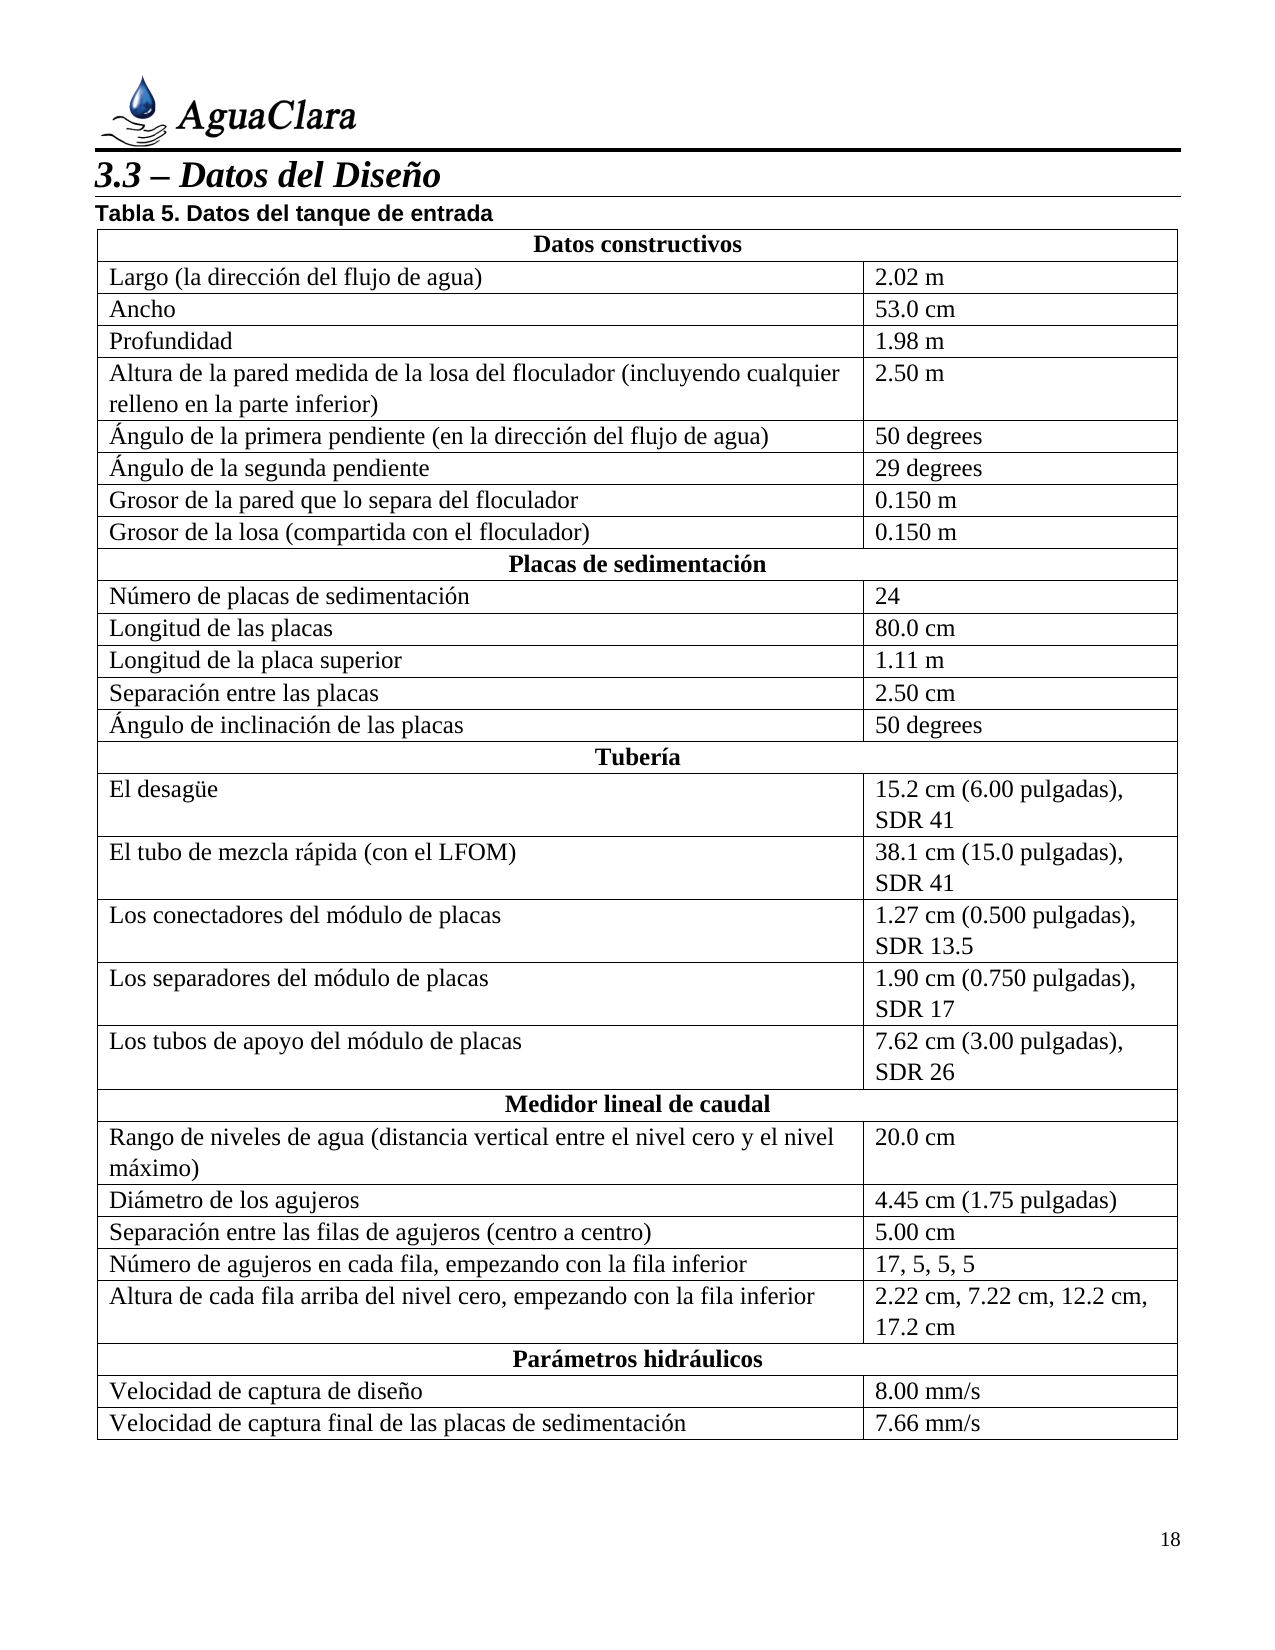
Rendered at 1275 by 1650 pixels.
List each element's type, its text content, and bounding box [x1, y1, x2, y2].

table_cell Separación entre las placas [98, 678, 863, 709]
table_cell 1.98 m [864, 326, 1177, 357]
table_cell Los separadores del módulo de placas [98, 963, 863, 1025]
table_cell Los tubos de apoyo del módulo de placas [98, 1026, 863, 1088]
table_cell 38.1 cm (15.0 pulgadas), SDR 41 [864, 837, 1177, 899]
table_cell Ángulo de la segunda pendiente [98, 453, 863, 484]
table_cell Longitud de las placas [98, 614, 863, 644]
table_cell 1.11 m [864, 646, 1177, 677]
table_cell 0.150 m [864, 517, 1177, 548]
table_cell 0.150 m [864, 485, 1177, 516]
table_cell Diámetro de los agujeros [98, 1185, 863, 1216]
table_cell Ancho [98, 294, 863, 325]
picture [94, 75, 373, 148]
table_cell Grosor de la pared que lo separa del floculador [98, 485, 863, 516]
table_cell 4.45 cm (1.75 pulgadas) [864, 1185, 1177, 1216]
table_cell Altura de la pared medida de la losa del floculador (incluyendo cualquier relleno en la parte inferior) [98, 358, 863, 420]
table_cell 50 degrees [864, 710, 1177, 741]
table_cell 20.0 cm [864, 1122, 1177, 1184]
table_cell Velocidad de captura de diseño [98, 1376, 863, 1407]
table_cell 15.2 cm (6.00 pulgadas), SDR 41 [864, 774, 1177, 836]
table_cell Largo (la dirección del flujo de agua) [98, 262, 863, 293]
table_cell Separación entre las filas de agujeros (centro a centro) [98, 1217, 863, 1248]
table_cell 80.0 cm [864, 614, 1177, 644]
text Tabla 5. Datos del tanque de entrada [94, 200, 1181, 226]
table_cell 29 degrees [864, 453, 1177, 484]
table_cell Altura de cada fila arriba del nivel cero, empezando con la fila inferior [98, 1281, 863, 1343]
table_cell 53.0 cm [864, 294, 1177, 325]
table_cell 1.90 cm (0.750 pulgadas), SDR 17 [864, 963, 1177, 1025]
subtitle – Datos del Diseño [94, 152, 1181, 197]
table_cell Velocidad de captura final de las placas de sedimentación [98, 1408, 863, 1439]
table_cell Parámetros hidráulicos [98, 1344, 1177, 1375]
table_cell Número de placas de sedimentación [98, 581, 863, 612]
table_cell 1.27 cm (0.500 pulgadas), SDR 13.5 [864, 900, 1177, 962]
table_cell Tubería [98, 742, 1177, 773]
table_cell 2.50 m [864, 358, 1177, 420]
table_cell Rango de niveles de agua (distancia vertical entre el nivel cero y el nivel máximo) [98, 1122, 863, 1184]
table_cell 2.22 cm, 7.22 cm, 12.2 cm, 17.2 cm [864, 1281, 1177, 1343]
table_cell Ángulo de inclinación de las placas [98, 710, 863, 741]
table_cell 24 [864, 581, 1177, 612]
table_cell El tubo de mezcla rápida (con el LFOM) [98, 837, 863, 899]
table_cell Profundidad [98, 326, 863, 357]
table_cell Placas de sedimentación [98, 549, 1177, 580]
table_cell 7.62 cm (3.00 pulgadas), SDR 26 [864, 1026, 1177, 1088]
table_cell 8.00 mm/s [864, 1376, 1177, 1407]
table_cell 5.00 cm [864, 1217, 1177, 1248]
table_cell 7.66 mm/s [864, 1408, 1177, 1439]
table_cell 2.02 m [864, 262, 1177, 293]
table_cell 2.50 cm [864, 678, 1177, 709]
table_cell Los conectadores del módulo de placas [98, 900, 863, 962]
table_cell 50 degrees [864, 421, 1177, 452]
table_cell Grosor de la losa (compartida con el floculador) [98, 517, 863, 548]
table_cell Longitud de la placa superior [98, 646, 863, 677]
table_header Datos constructivos [98, 230, 1177, 261]
table_cell 17, 5, 5, 5 [864, 1249, 1177, 1280]
table_cell Ángulo de la primera pendiente (en la dirección del flujo de agua) [98, 421, 863, 452]
table_cell El desagüe [98, 774, 863, 836]
table_cell Número de agujeros en cada fila, empezando con la fila inferior [98, 1249, 863, 1280]
table_cell Medidor lineal de caudal [98, 1090, 1177, 1121]
